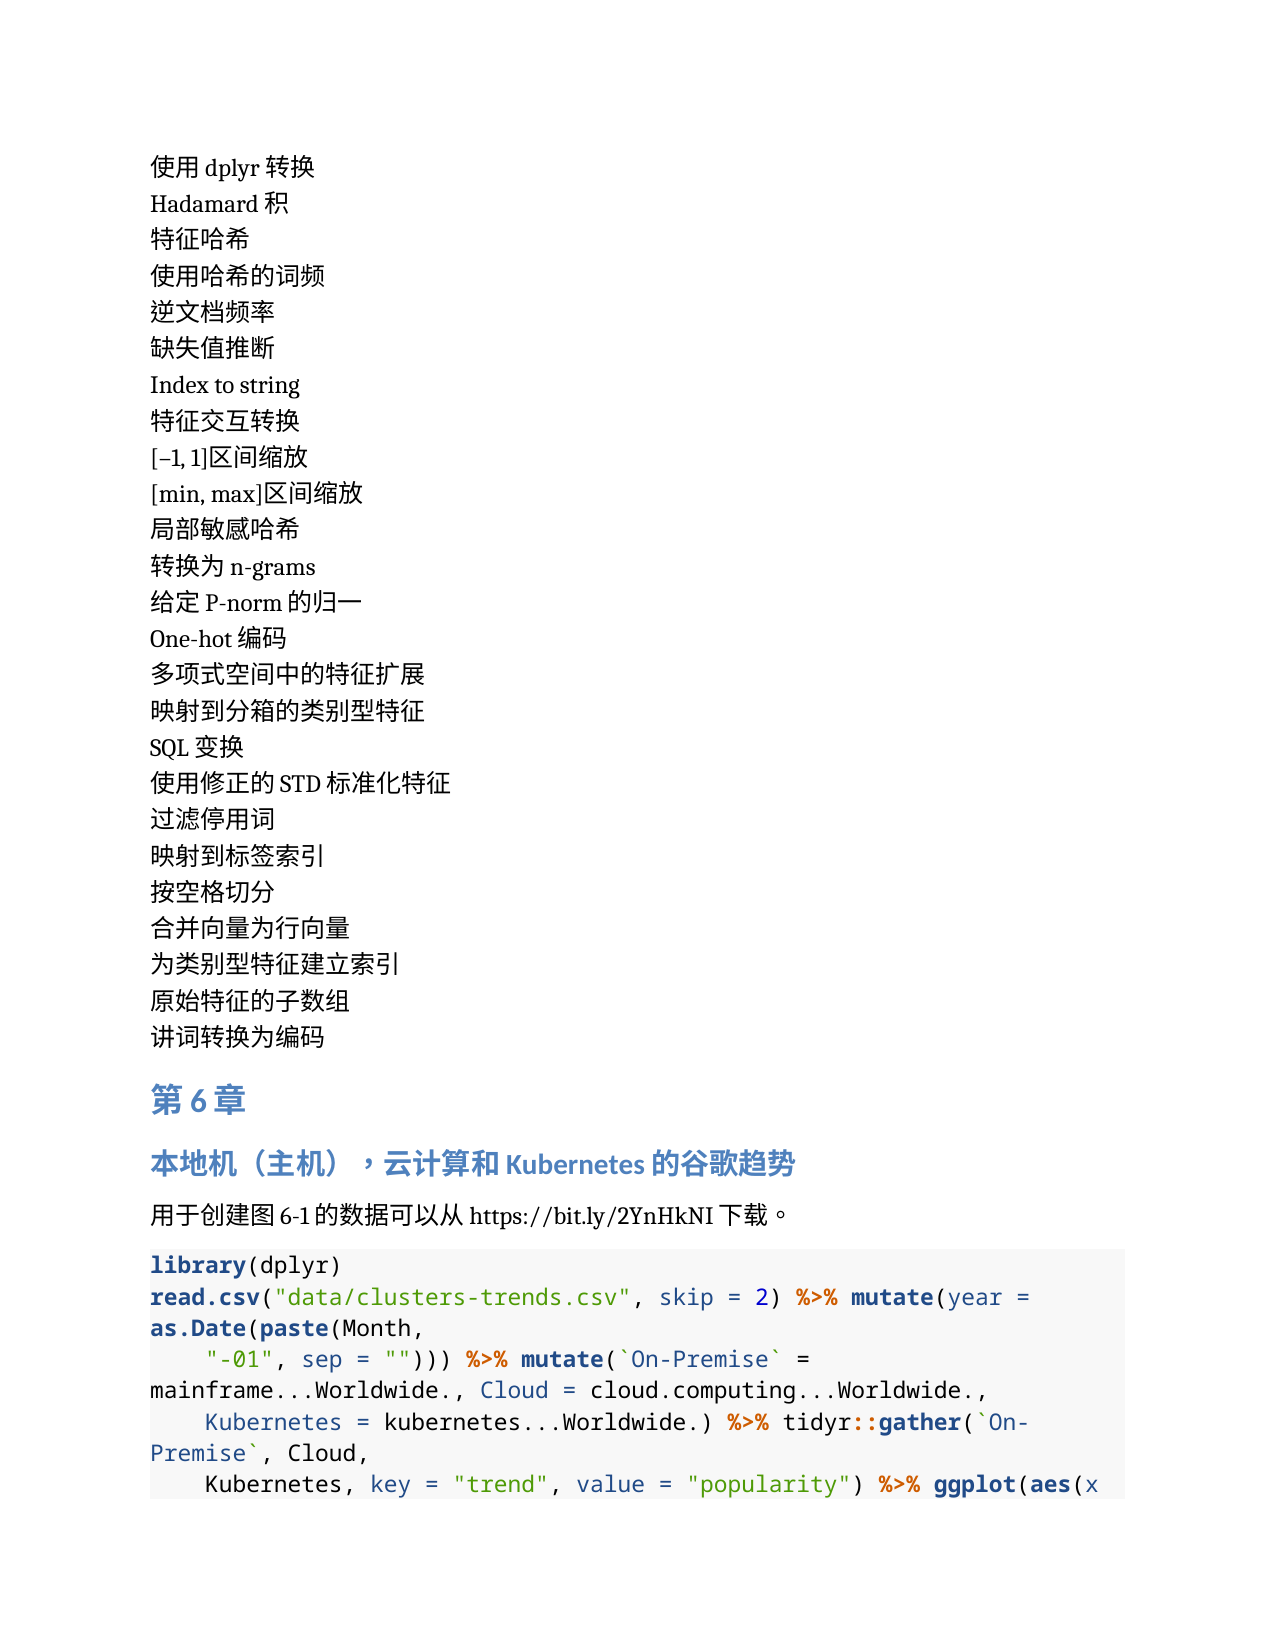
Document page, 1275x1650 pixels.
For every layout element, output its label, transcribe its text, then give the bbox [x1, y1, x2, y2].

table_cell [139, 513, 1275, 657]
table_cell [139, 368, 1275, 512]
subtitle 第6章 [150, 1077, 1125, 1122]
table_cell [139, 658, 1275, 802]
text 用于创建图6-1的数据可以从https://bit.ly/2YnHkNI下载。 [150, 1202, 1125, 1231]
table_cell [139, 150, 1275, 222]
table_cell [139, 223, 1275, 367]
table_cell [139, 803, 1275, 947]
subtitle 本地机（主机），云计算和Kubernetes的谷歌趋势 [150, 1143, 1125, 1183]
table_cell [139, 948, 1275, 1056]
